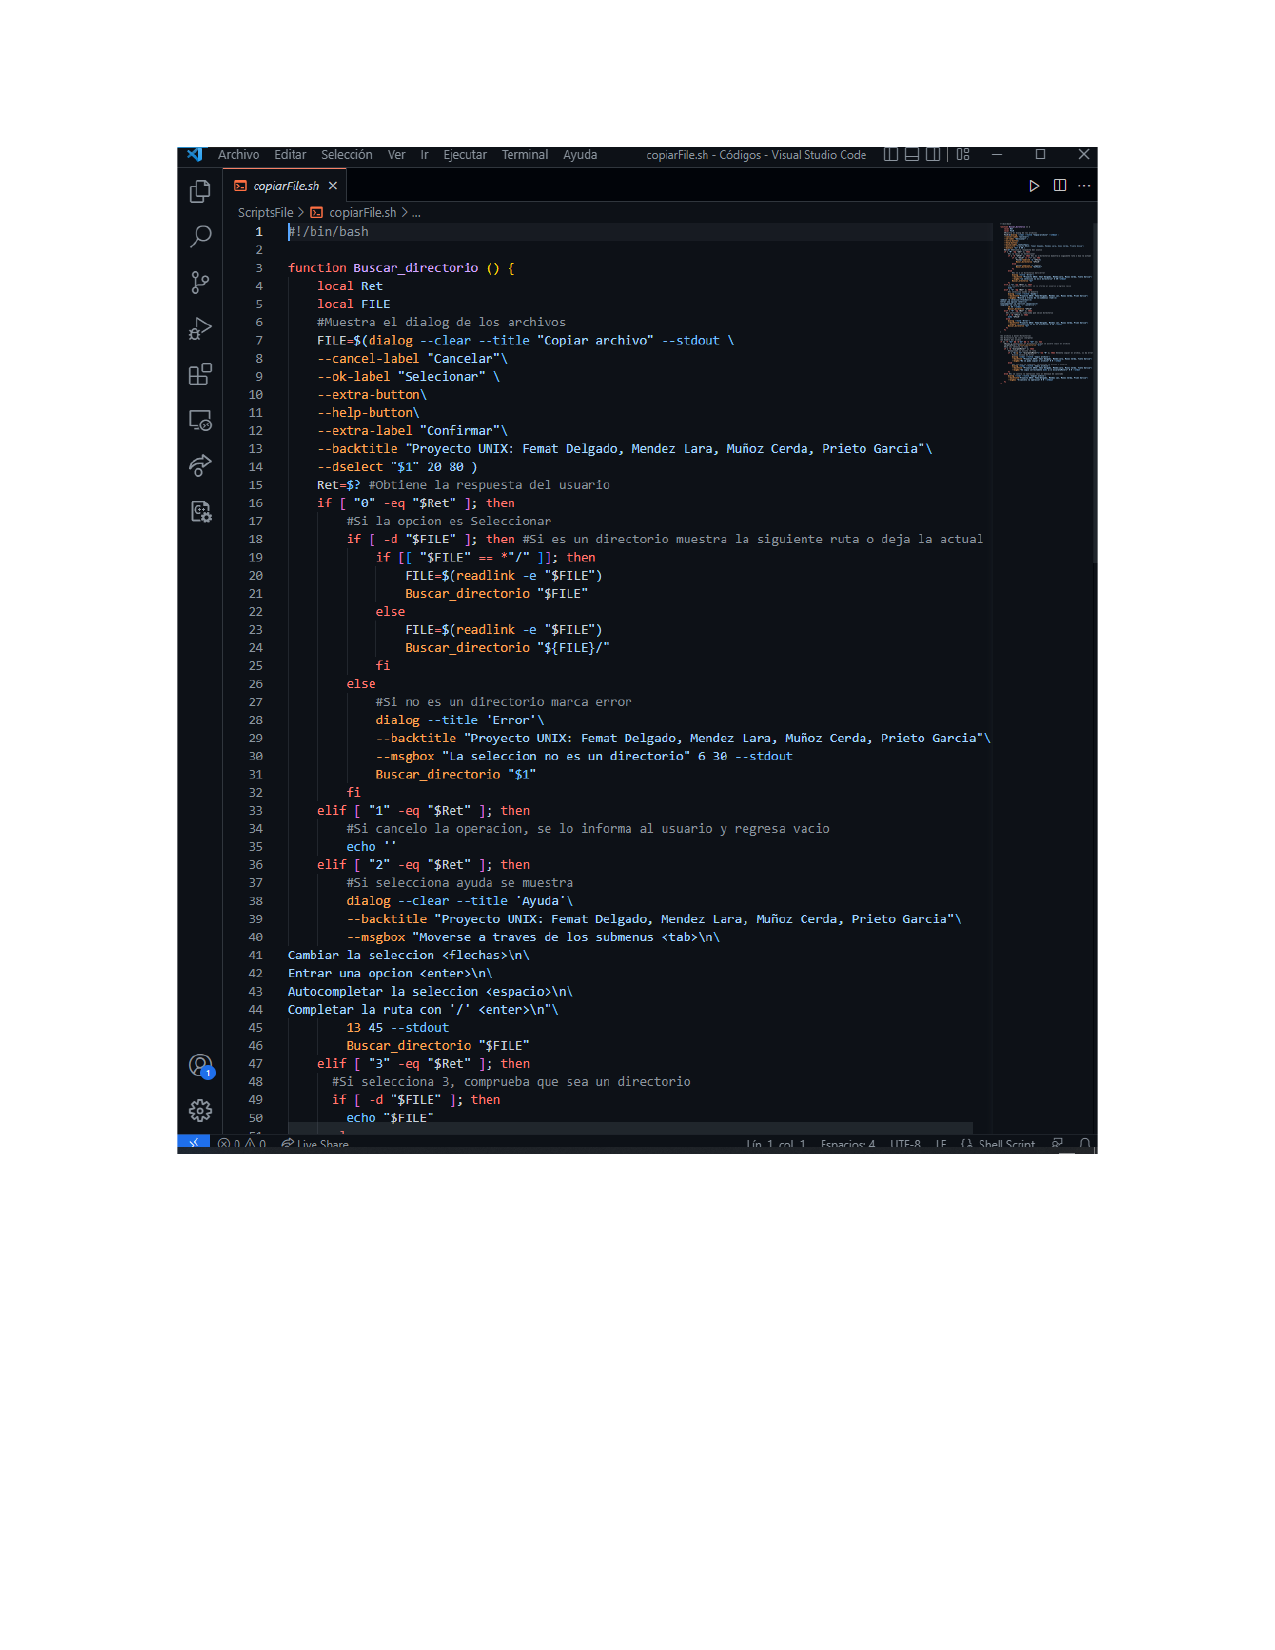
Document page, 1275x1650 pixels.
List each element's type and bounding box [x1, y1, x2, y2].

picture [177, 147, 1098, 1154]
